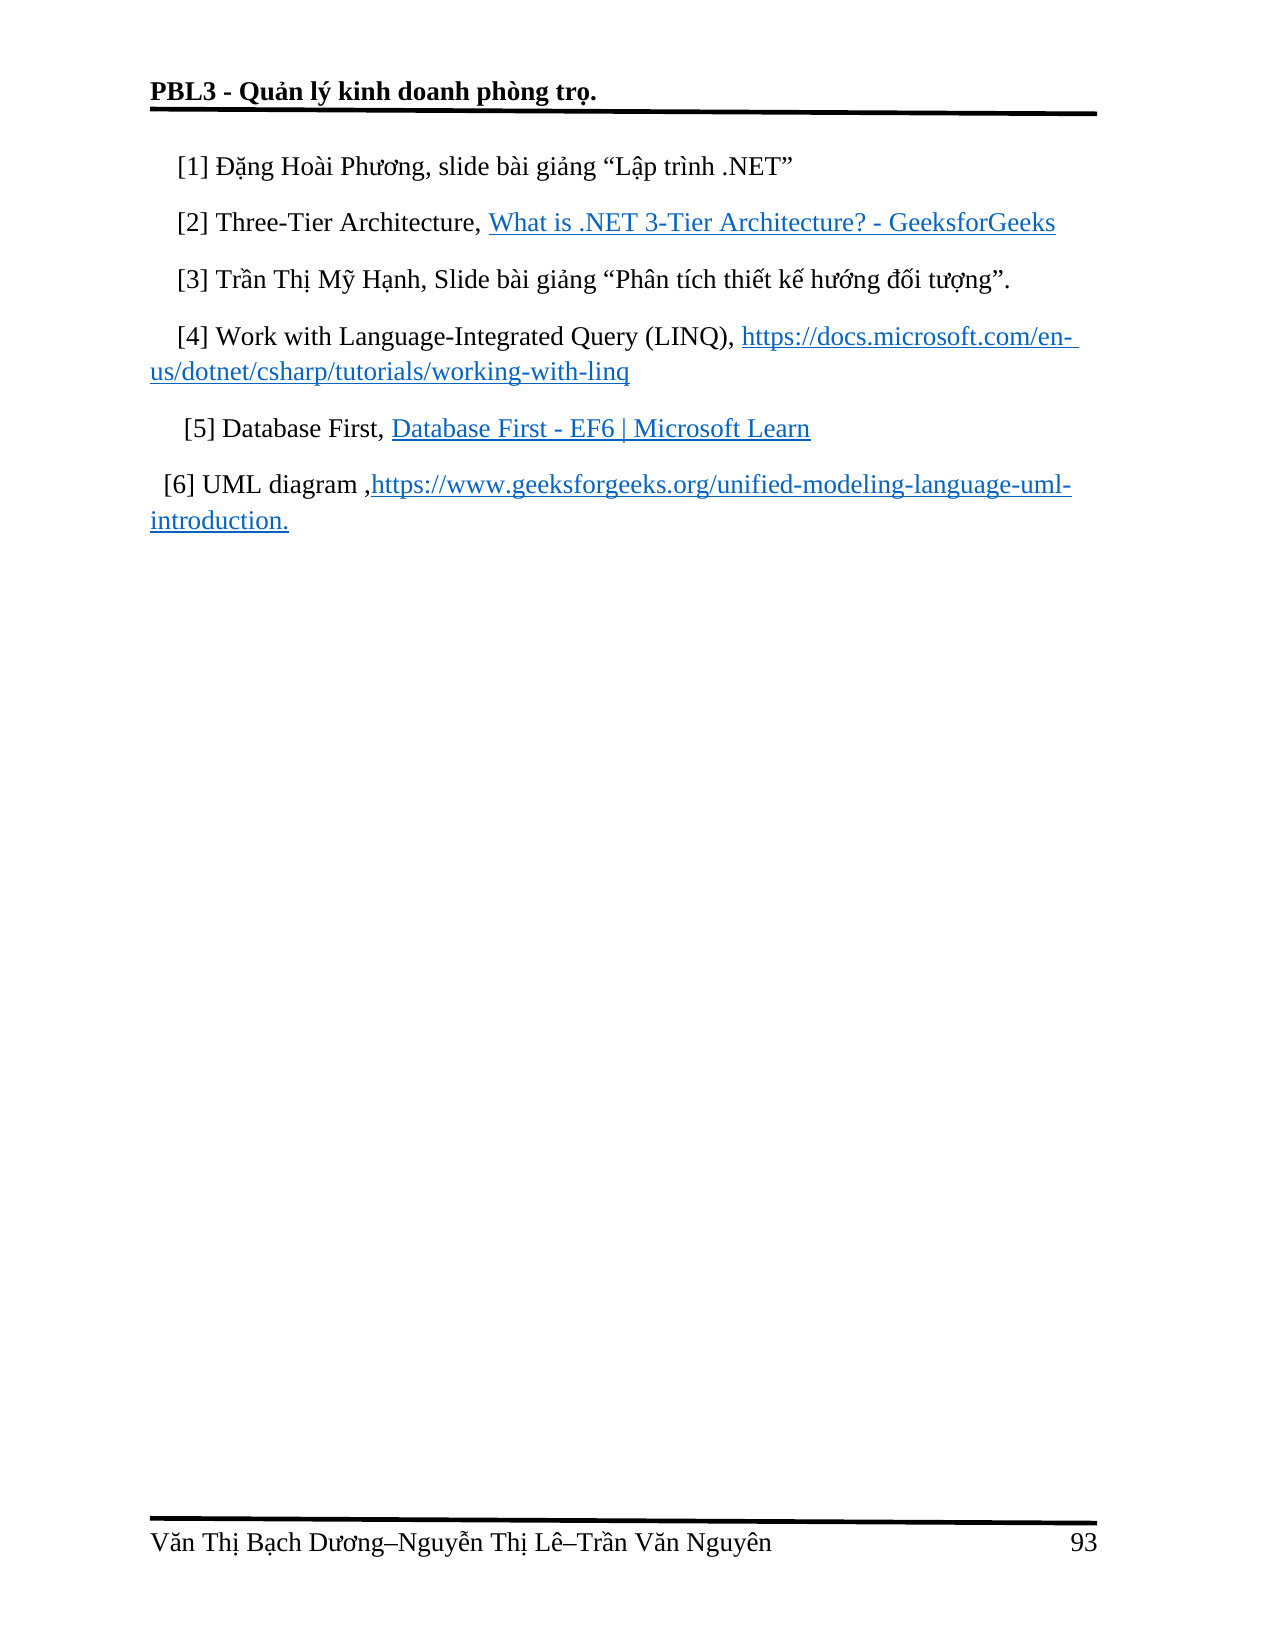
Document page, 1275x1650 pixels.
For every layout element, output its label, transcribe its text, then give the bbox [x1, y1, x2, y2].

text [6] UML diagram ,https://www.geeksforgeeks.org/unified-modeling-language-uml-introduction. [150, 468, 1125, 535]
text [3] Trần Thị Mỹ Hạnh, Slide bài giảng “Phân tích thiết kế hướng đối tượng”. [150, 263, 1125, 294]
text [4] Work with Language-Integrated Query (LINQ), https://docs.microsoft.com/en- us/dotnet/csharp/tutorials/working-with-linq [150, 320, 1125, 387]
text [5] Database First, Database First - EF6 | Microsoft Learn [150, 412, 1125, 443]
text [2] Three-Tier Architecture, What is .NET 3-Tier Architecture? - GeeksforGeeks [150, 207, 1125, 238]
text [1] Đặng Hoài Phương, slide bài giảng “Lập trình .NET” [150, 150, 1125, 181]
